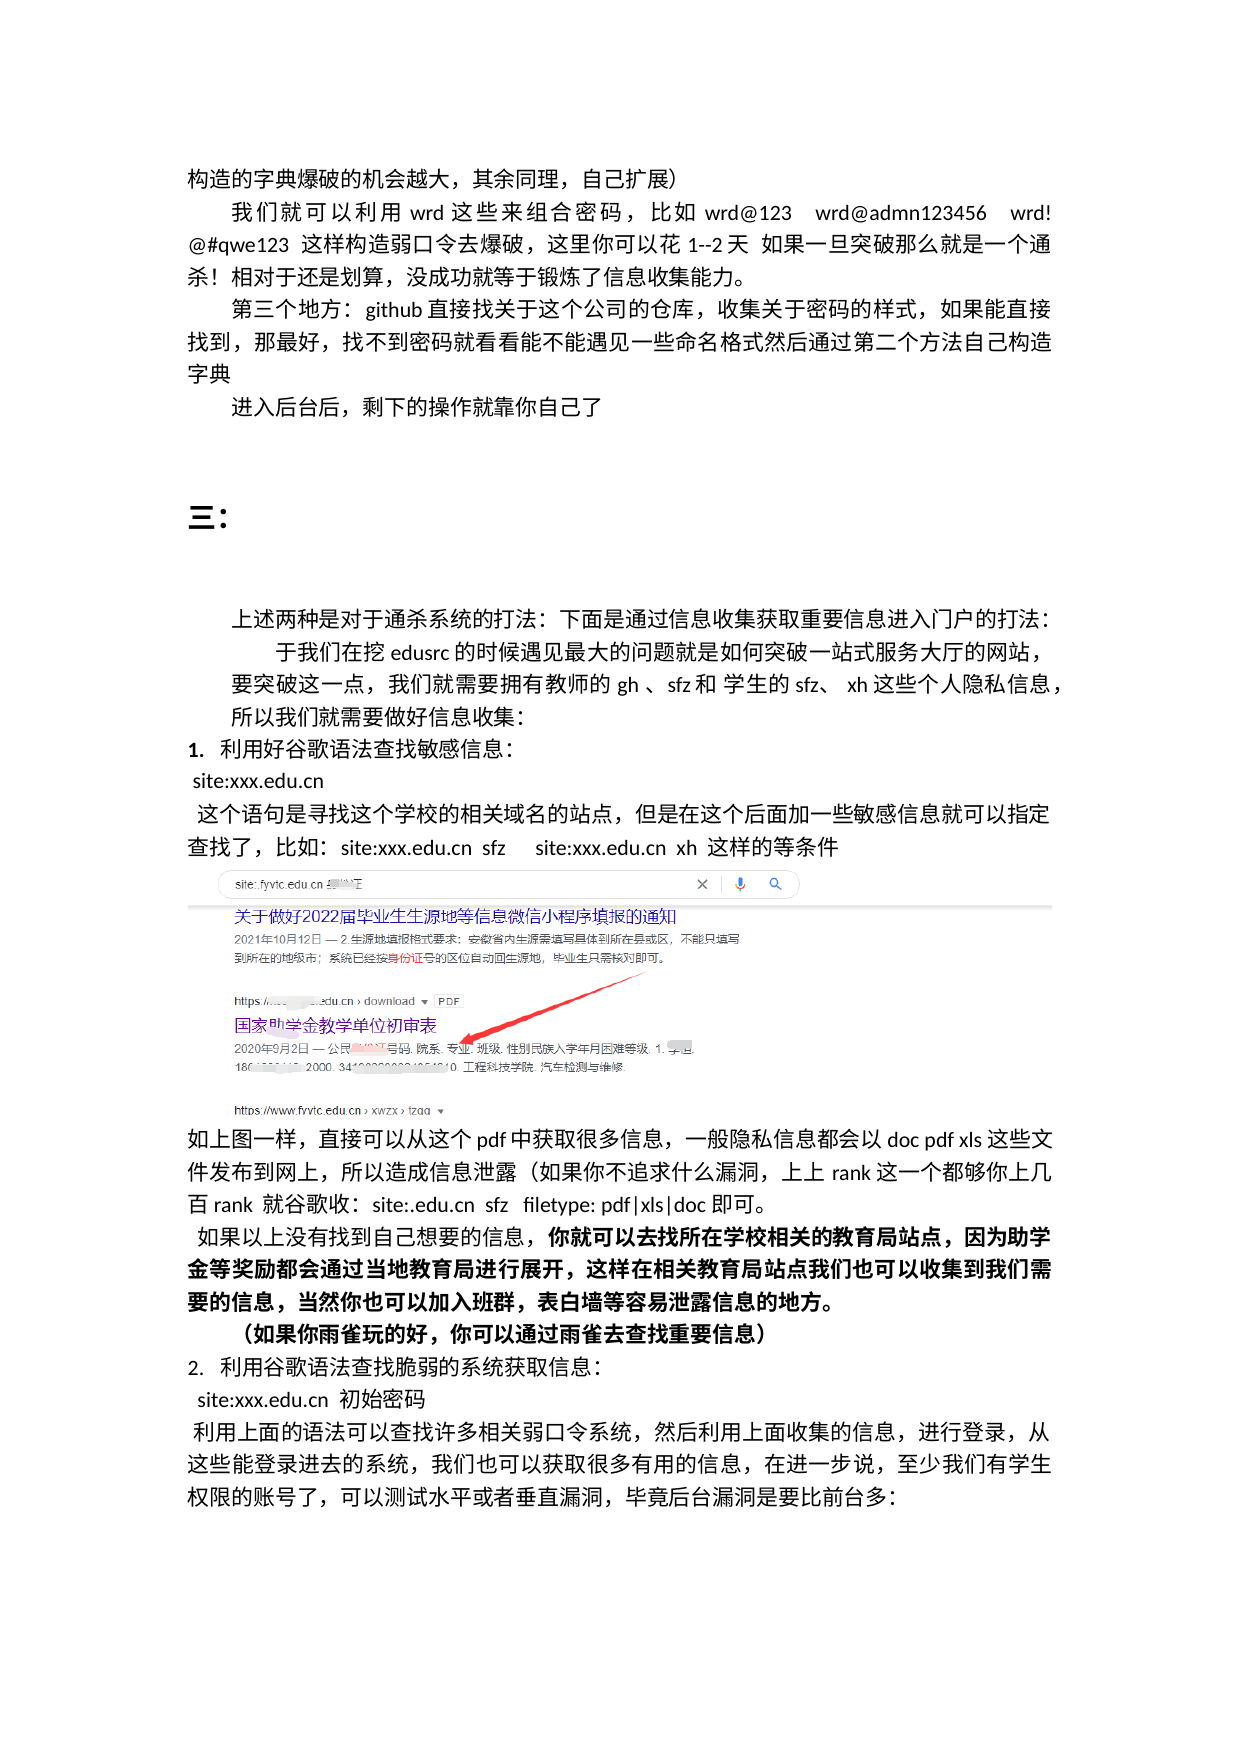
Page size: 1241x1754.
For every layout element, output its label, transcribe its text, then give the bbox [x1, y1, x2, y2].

list 利用好谷歌语法查找敏感信息： site:xxx.edu.cn 这个语句是寻找这个学校的相关域名的站点，但是在这个后面加一些敏感信息就可以指定查找了，比如：site:xxx.edu.cn sfz site:xxx.edu.cn xh 这样的等条件 如上图一样，直接可以从这个pdf中获取很多信息，一般隐私信息都会以doc pdf xls 这些文件发布到网上，所以造成信息泄露（如果你不追求什么漏洞，上上rank 这一个都够你上几百rank 就谷歌收：site:.edu.cn sfz filetype: pdf|xls|doc 即可。 如果以上没有找到自己想要的信息，你就可以去找所在学校相关的教育局站点，因为助学金等奖励都会通过当地教育局进行展开，这样在相关教育局站点我们也可以收集到我们需要的信息，当然你也可以加入班群，表白墙等容易泄露信息的地方。 [187, 1115, 1053, 1317]
list （如果你雨雀玩的好，你可以通过雨雀去查找重要信息） [187, 1317, 1053, 1349]
text 于我们在挖edusrc的时候遇见最大的问题就是如何突破一站式服务大厅的网站，要突破这一点，我们就需要拥有教师的gh 、sfz和 学生的sfz、 xh这些个人隐私信息，所以我们就需要做好信息收集： [231, 634, 1053, 732]
list 利用好谷歌语法查找敏感信息： site:xxx.edu.cn 这个语句是寻找这个学校的相关域名的站点，但是在这个后面加一些敏感信息就可以指定查找了，比如：site:xxx.edu.cn sfz site:xxx.edu.cn xh 这样的等条件 如上图一样，直接可以从这个pdf中获取很多信息，一般隐私信息都会以doc pdf xls 这些文件发布到网上，所以造成信息泄露（如果你不追求什么漏洞，上上rank 这一个都够你上几百rank 就谷歌收：site:.edu.cn sfz filetype: pdf|xls|doc 即可。 如果以上没有找到自己想要的信息，你就可以去找所在学校相关的教育局站点，因为助学金等奖励都会通过当地教育局进行展开，这样在相关教育局站点我们也可以收集到我们需要的信息，当然你也可以加入班群，表白墙等容易泄露信息的地方。 [187, 732, 1053, 862]
subtitle 三： [187, 484, 1053, 549]
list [187, 162, 1053, 194]
picture [187, 862, 1053, 1115]
list 我们就可以利用wrd这些来组合密码，比如wrd@123 wrd@admn123456 wrd!@#qwe123 这样构造弱口令去爆破，这里你可以花1--2天 如果一旦突破那么就是一个通杀！相对于还是划算，没成功就等于锻炼了信息收集能力。 [187, 194, 1053, 292]
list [187, 1349, 1053, 1512]
list 进入后台后，剩下的操作就靠你自己了 [187, 389, 1053, 422]
list 第三个地方：github直接找关于这个公司的仓库，收集关于密码的样式，如果能直接找到，那最好，找不到密码就看看能不能遇见一些命名格式然后通过第二个方法自己构造字典 [187, 292, 1053, 389]
text 上述两种是对于通杀系统的打法：下面是通过信息收集获取重要信息进入门户的打法： [187, 602, 1053, 634]
